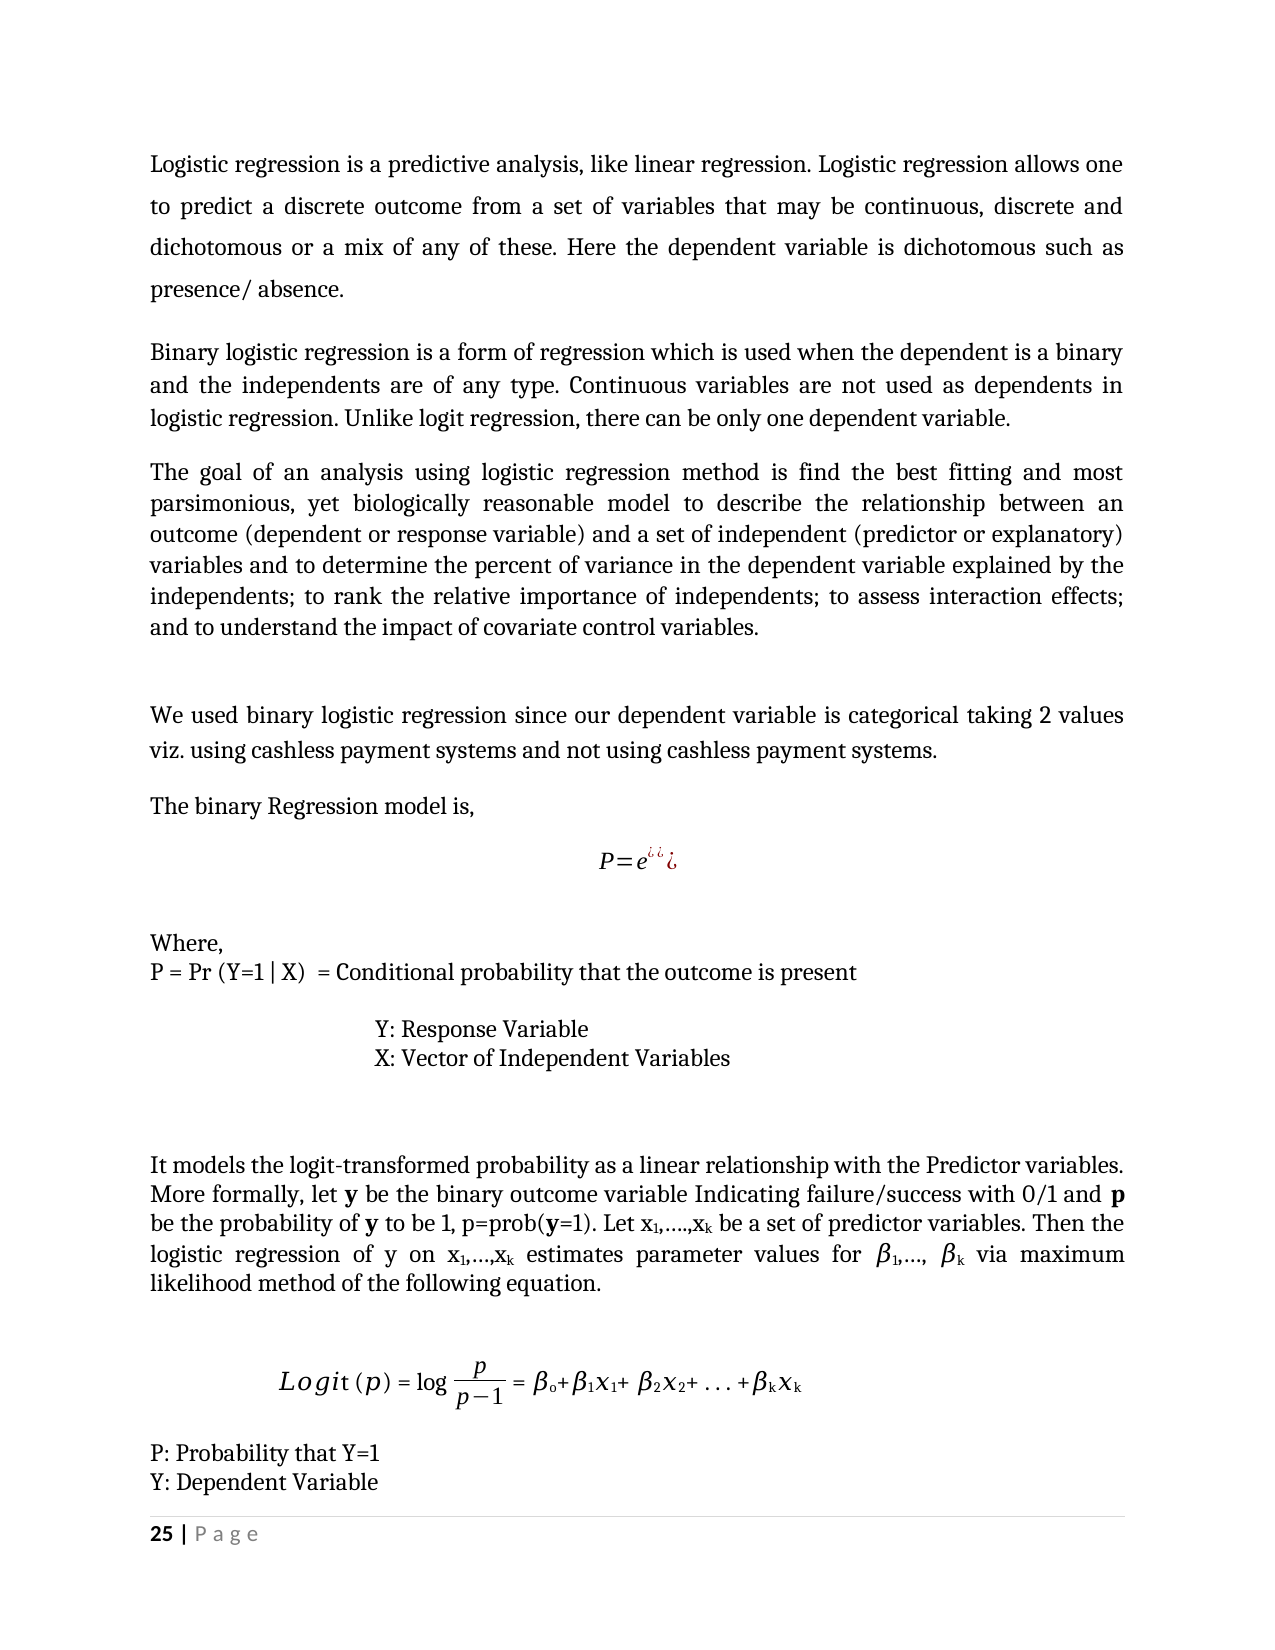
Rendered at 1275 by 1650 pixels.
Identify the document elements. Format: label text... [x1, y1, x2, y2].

text It models the logit-transformed probability as a linear relationship with the Predictor variables. More formally, let y be the binary outcome variable Indicating failure/success with 0/1 and p be the probability of y to be 1, p=prob(y=1). Let x1,….,xk be a set of predictor variables. Then the logistic regression of y on x1,…,xk estimates parameter values for 𝛽1,…, 𝛽k via maximum likelihood method of the following equation. [150, 1151, 1125, 1297]
text Where, [150, 929, 1125, 957]
text Logistic regression is a predictive analysis, like linear regression. Logistic regression allows one to predict a discrete outcome from a set of variables that may be continuous, discrete and dichotomous or a mix of any of these. Here the dependent variable is dichotomous such as presence/ absence. [150, 150, 1125, 304]
text P: Probability that Y=1 [150, 1439, 1125, 1468]
text P = Pr (Y=1 | X) = Conditional probability that the outcome is present [150, 957, 1125, 986]
text Y: Response Variable [300, 1015, 1125, 1044]
text X: Vector of Independent Variables [300, 1044, 1125, 1072]
text We used binary logistic regression since our dependent variable is categorical taking 2 values viz. using cashless payment systems and not using cashless payment systems. [150, 701, 1125, 765]
text The goal of an analysis using logistic regression method is find the best fitting and most parsimonious, yet biologically reasonable model to describe the relationship between an outcome (dependent or response variable) and a set of independent (predictor or explanatory) variables and to determine the percent of variance in the dependent variable explained by the independents; to rank the relative importance of independents; to assess interaction effects; and to understand the impact of covariate control variables. [150, 457, 1125, 641]
text Binary logistic regression is a form of regression which is used when the dependent is a binary and the independents are of any type. Continuous variables are not used as dependents in logistic regression. Unlike logit regression, there can be only one dependent variable. [150, 337, 1125, 432]
text 𝐿𝑜𝑔𝑖t (𝑝) = log = 𝛽o+𝛽1𝑥1+ 𝛽2𝑥2+ . . . +𝛽k𝑥k [150, 1351, 1125, 1410]
text Y: Dependent Variable [150, 1468, 1125, 1497]
text The binary Regression model is, [150, 792, 1125, 821]
